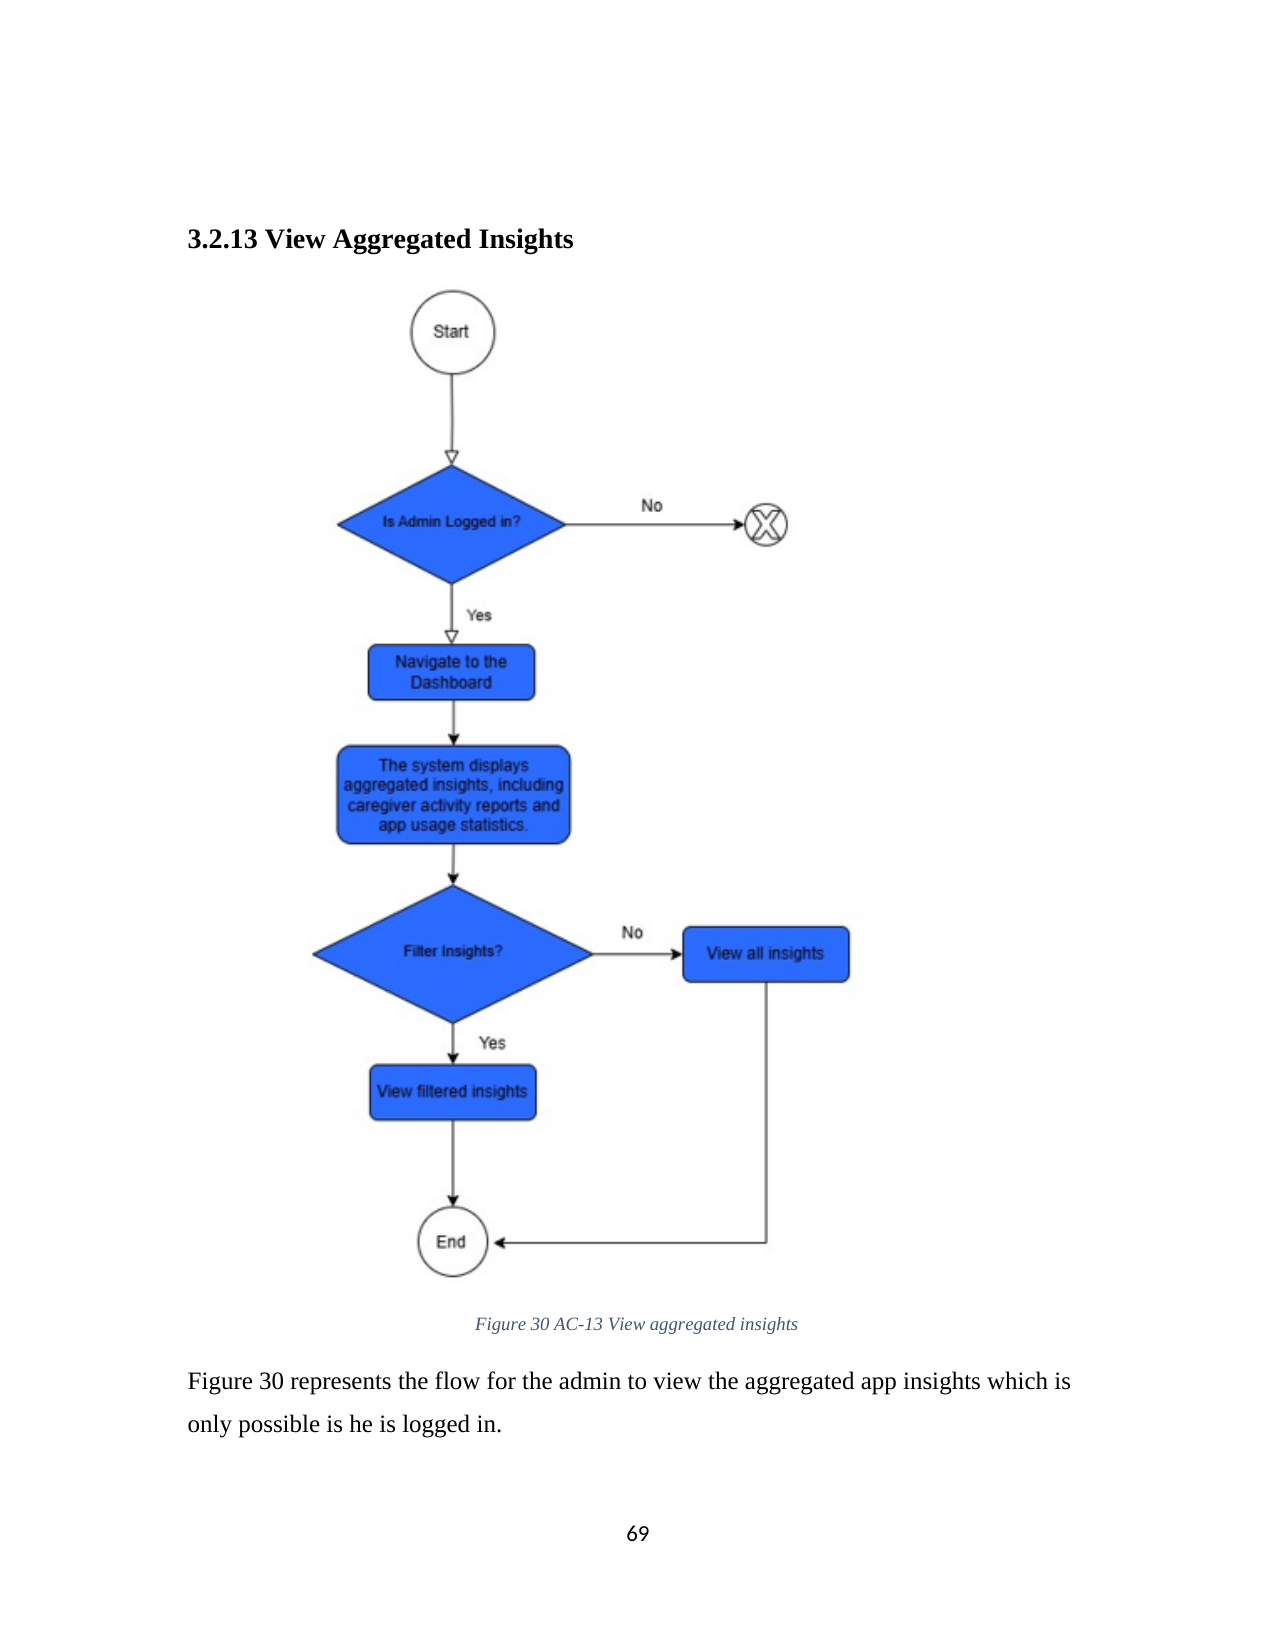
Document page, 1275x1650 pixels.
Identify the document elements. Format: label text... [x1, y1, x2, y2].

picture [266, 283, 1009, 1283]
text Figure 30 AC-13 View aggregated insights [187, 1313, 1087, 1334]
subtitle 3.2.13 View Aggregated Insights [187, 222, 1087, 255]
text Figure 30 represents the flow for the admin to view the aggregated app insights which is only possible is he is logged in. [187, 1366, 1087, 1438]
